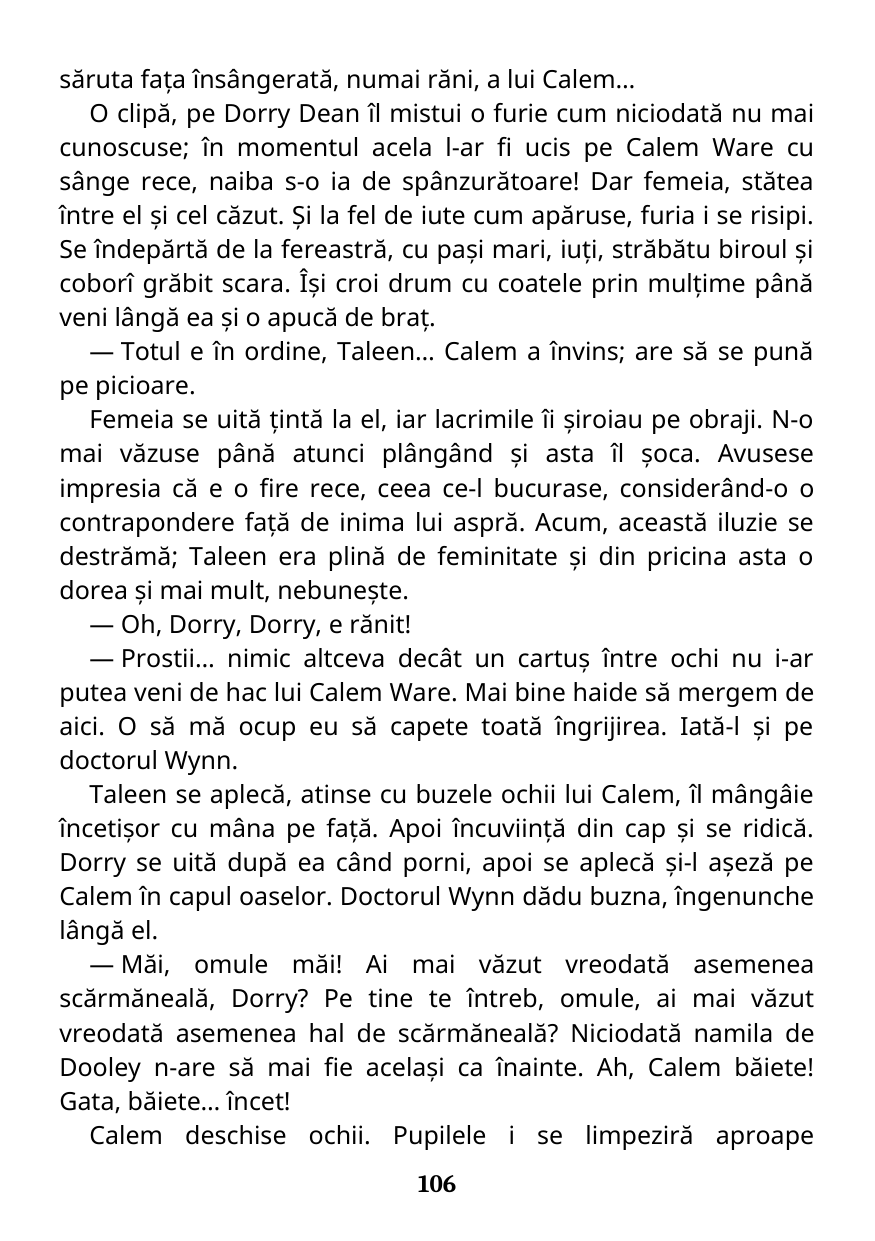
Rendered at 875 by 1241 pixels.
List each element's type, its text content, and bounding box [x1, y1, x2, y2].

text — Măi, omule măi! Ai mai văzut vreodată asemenea scărmăneală, Dorry? Pe tine te întreb, omule, ai mai văzut vreodată asemenea hal de scărmăneală? Niciodată namila de Dooley n-are să mai fie acelaşi ca înainte. Ah, Calem băiete! Gata, băiete… încet! [59, 947, 815, 1117]
text O clipă, pe Dorry Dean îl mistui o furie cum niciodată nu mai cunoscuse; în momentul acela l-ar fi ucis pe Calem Ware cu sânge rece, naiba s-o ia de spânzurătoare! Dar femeia, stătea între el şi cel căzut. Şi la fel de iute cum apăruse, furia i se risipi. Se îndepărtă de la fereastră, cu paşi mari, iuţi, străbătu biroul şi coborî grăbit scara. Îşi croi drum cu coatele prin mulţime până veni lângă ea şi o apucă de braţ. [59, 96, 815, 334]
text — Totul e în ordine, Taleen… Calem a învins; are să se pună pe picioare. [59, 334, 815, 402]
text Femeia se uită ţintă la el, iar lacrimile îi şiroiau pe obraji. N-o mai văzuse până atunci plângând şi asta îl şoca. Avusese impresia că e o fire rece, ceea ce-l bucurase, considerând-o o contrapondere faţă de inima lui aspră. Acum, această iluzie se destrămă; Taleen era plină de feminitate şi din pricina asta o dorea şi mai mult, nebuneşte. [59, 402, 815, 606]
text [59, 61, 815, 96]
text — Prostii… nimic altceva decât un cartuş între ochi nu i-ar putea veni de hac lui Calem Ware. Mai bine haide să mergem de aici. O să mă ocup eu să capete toată îngrijirea. Iată-l şi pe doctorul Wynn. [59, 641, 815, 777]
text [59, 1117, 815, 1151]
text — Oh, Dorry, Dorry, e rănit! [59, 606, 815, 641]
text Taleen se aplecă, atinse cu buzele ochii lui Calem, îl mângâie încetişor cu mâna pe faţă. Apoi încuviinţă din cap şi se ridică. Dorry se uită după ea când porni, apoi se aplecă şi-l aşeză pe Calem în capul oaselor. Doctorul Wynn dădu buzna, îngenunche lângă el. [59, 777, 815, 947]
